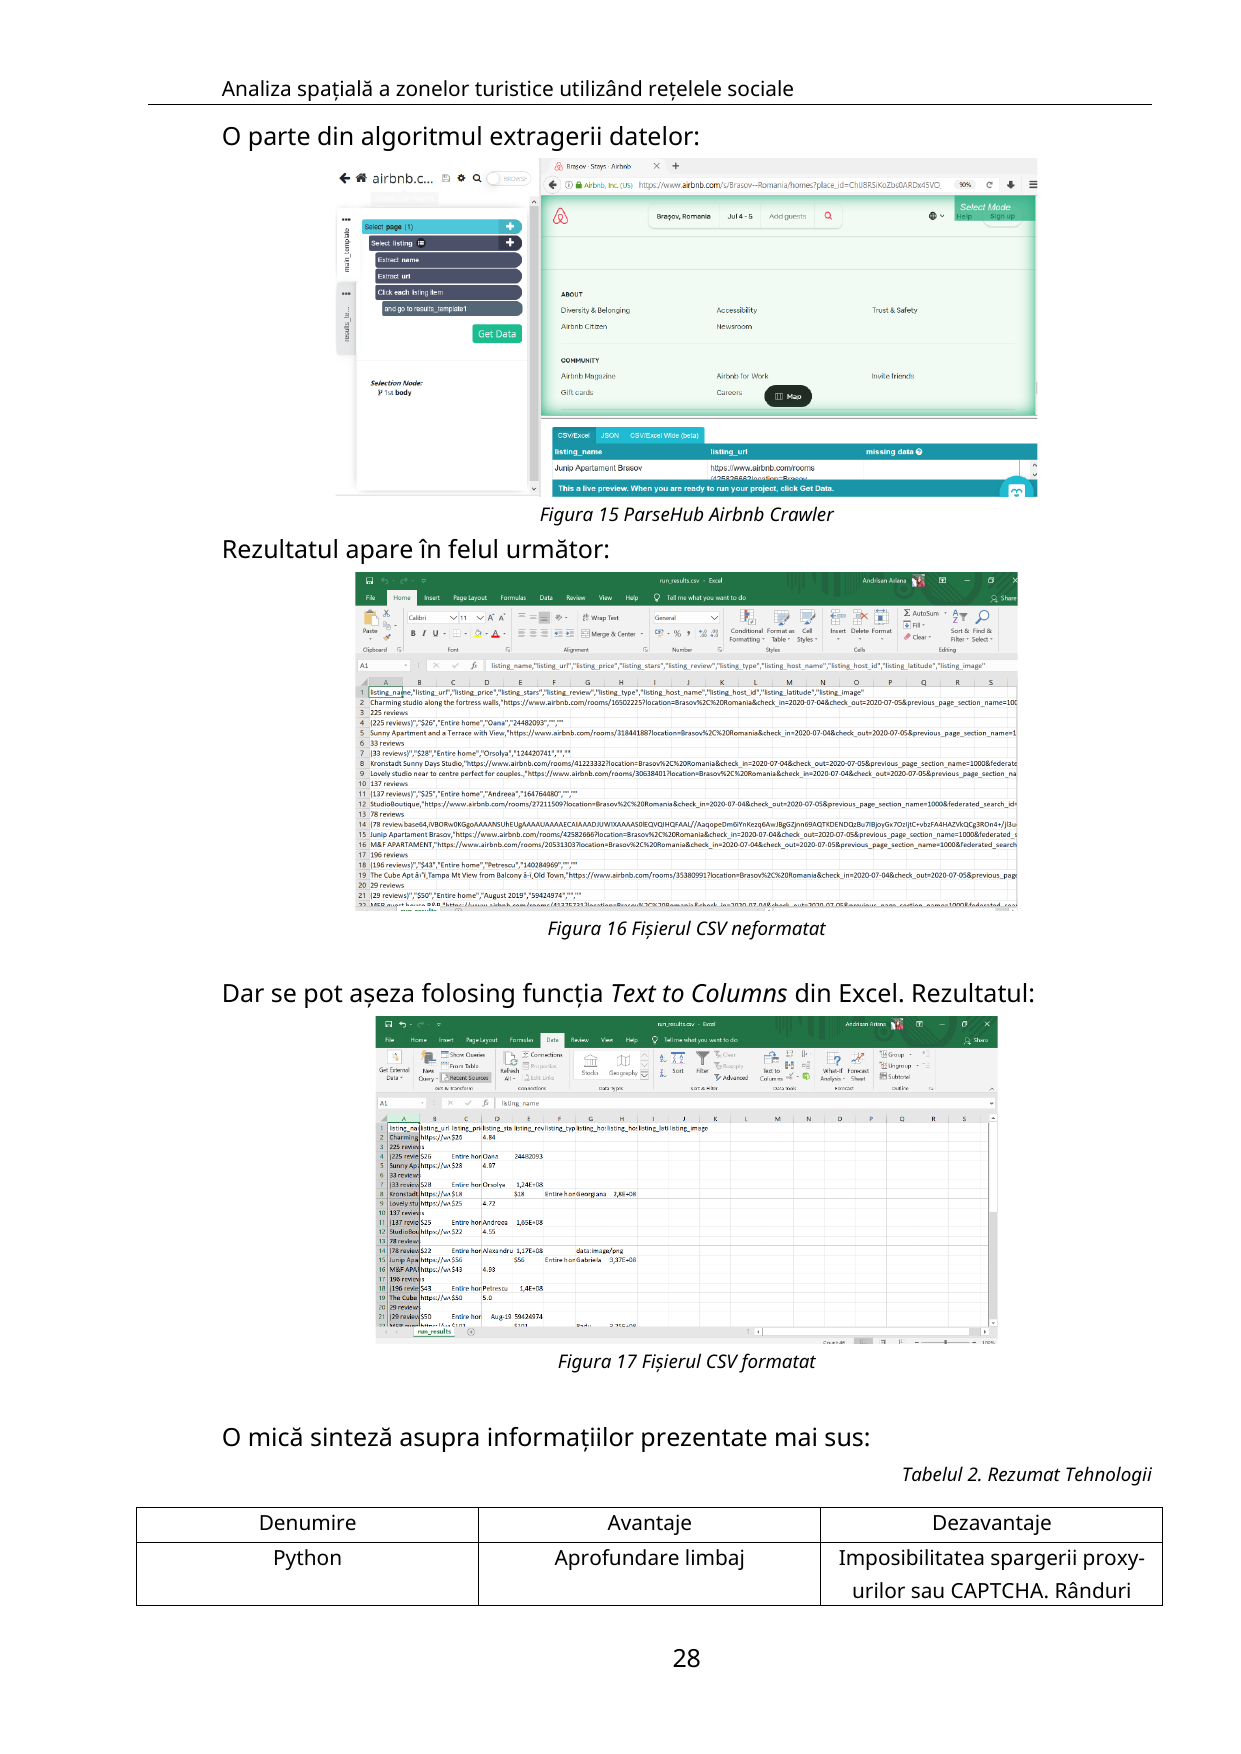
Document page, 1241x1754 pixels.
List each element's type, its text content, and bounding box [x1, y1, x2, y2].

picture [335, 158, 1038, 497]
text Rezultatul apare în felul următor: [148, 532, 1152, 566]
table_header Denumire [137, 1508, 478, 1542]
text O parte din algoritmul extragerii datelor: [148, 118, 1152, 152]
table_cell Aprofundare limbaj [479, 1543, 820, 1605]
table_header Avantaje [479, 1508, 820, 1542]
text O mică sinteză asupra informațiilor prezentate mai sus: [148, 1420, 1152, 1454]
picture [375, 1016, 998, 1344]
text Figura 17 Fișierul CSV formatat [148, 1349, 1152, 1374]
table_cell Python [137, 1543, 478, 1605]
table_header Dezavantaje [821, 1508, 1162, 1542]
text Tabelul 2. Rezumat Tehnologii [148, 1461, 1152, 1486]
text Figura 15 ParseHub Airbnb Crawler [148, 501, 1152, 527]
text Figura 16 Fișierul CSV neformatat [148, 915, 1152, 940]
text Dar se pot așeza folosing funcția Text to Columns din Excel. Rezultatul: [148, 976, 1152, 1010]
picture [355, 572, 1018, 911]
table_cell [821, 1543, 1162, 1605]
